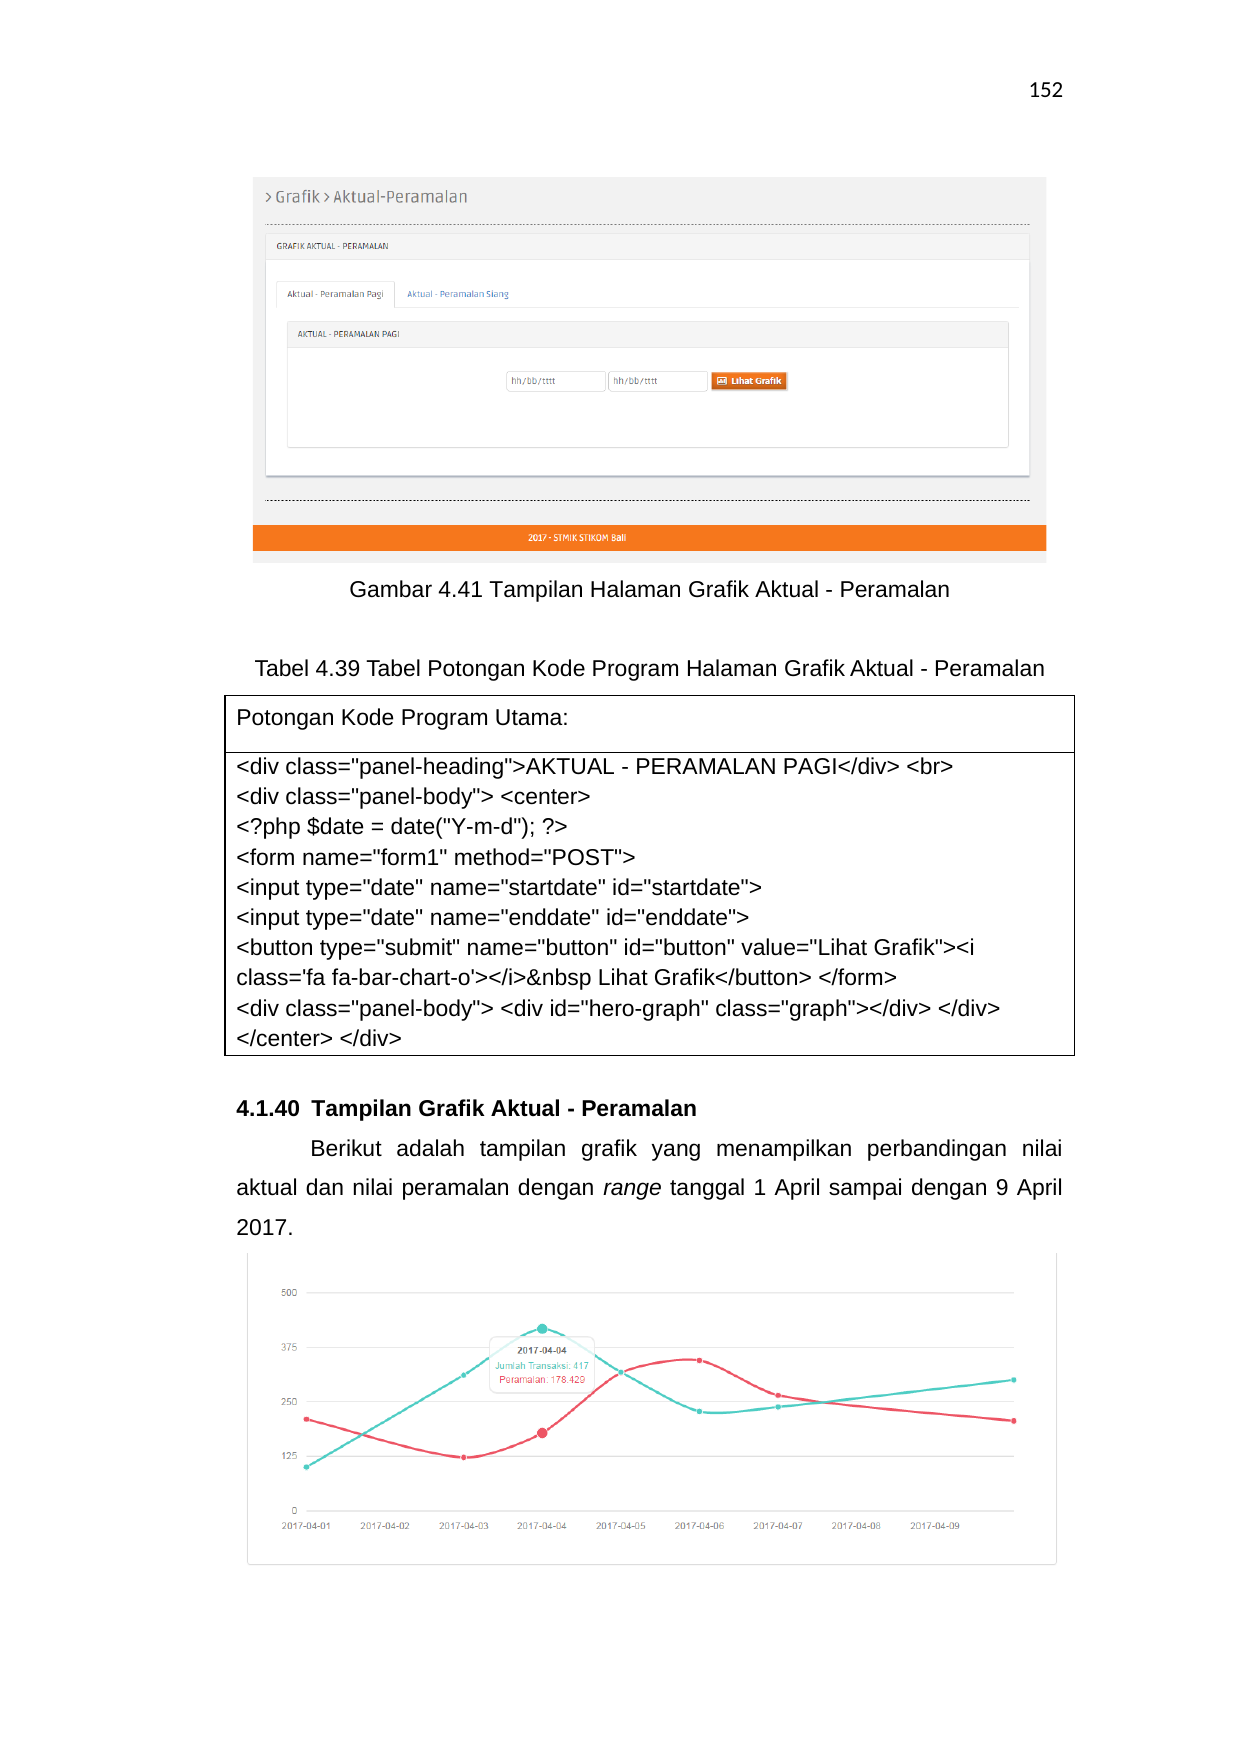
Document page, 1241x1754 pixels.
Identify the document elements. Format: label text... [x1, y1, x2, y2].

picture [252, 177, 1047, 563]
subtitle Tampilan Grafik Aktual - Peramalan [236, 1095, 1063, 1122]
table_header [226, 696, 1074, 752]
text Gambar 4.41 Tampilan Halaman Grafik Aktual - Peramalan [236, 576, 1063, 603]
picture [236, 1253, 1066, 1569]
list Berikut adalah tampilan grafik yang menampilkan perbandingan nilai aktual dan nilai peramalan dengan range tanggal 1 April sampai dengan 9 April 2017. [236, 1135, 1063, 1240]
text Tabel 4.39 Tabel Potongan Kode Program Halaman Grafik Aktual - Peramalan [236, 655, 1063, 682]
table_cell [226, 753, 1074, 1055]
